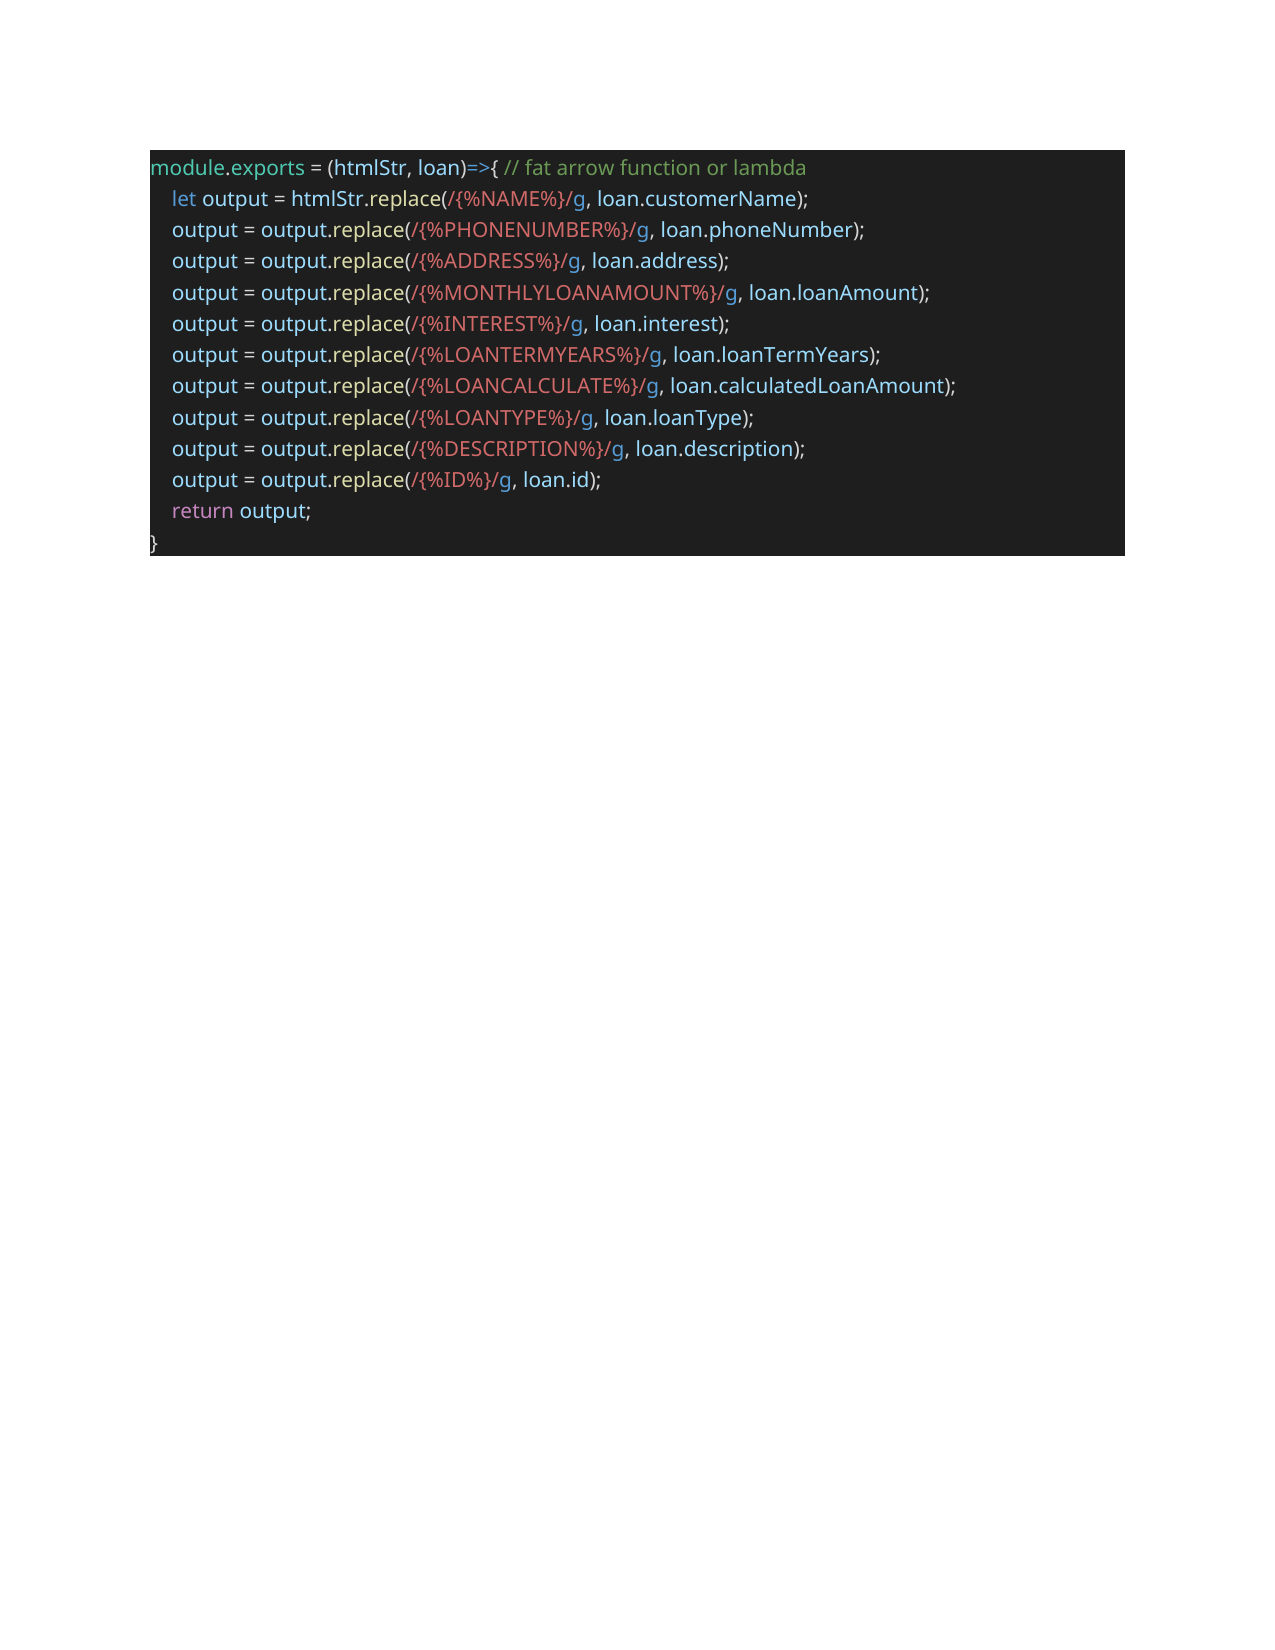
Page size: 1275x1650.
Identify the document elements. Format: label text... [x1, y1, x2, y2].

text output = output.replace(/{%LOANTERMYEARS%}/g, loan.loanTermYears); [150, 337, 1125, 369]
text output = output.replace(/{%LOANTYPE%}/g, loan.loanType); [150, 400, 1125, 431]
text output = output.replace(/{%PHONENUMBER%}/g, loan.phoneNumber); [150, 212, 1125, 244]
text output = output.replace(/{%MONTHLYLOANAMOUNT%}/g, loan.loanAmount); [150, 275, 1125, 306]
text return output; [150, 494, 1125, 525]
text output = output.replace(/{%INTEREST%}/g, loan.interest); [150, 306, 1125, 337]
text output = output.replace(/{%DESCRIPTION%}/g, loan.description); [150, 431, 1125, 462]
text output = output.replace(/{%ID%}/g, loan.id); [150, 462, 1125, 494]
text module.exports = (htmlStr, loan)=>{ // fat arrow function or lambda [150, 150, 1125, 181]
text } [150, 525, 1125, 556]
text output = output.replace(/{%ADDRESS%}/g, loan.address); [150, 244, 1125, 275]
text output = output.replace(/{%LOANCALCULATE%}/g, loan.calculatedLoanAmount); [150, 369, 1125, 400]
text let output = htmlStr.replace(/{%NAME%}/g, loan.customerName); [150, 181, 1125, 212]
